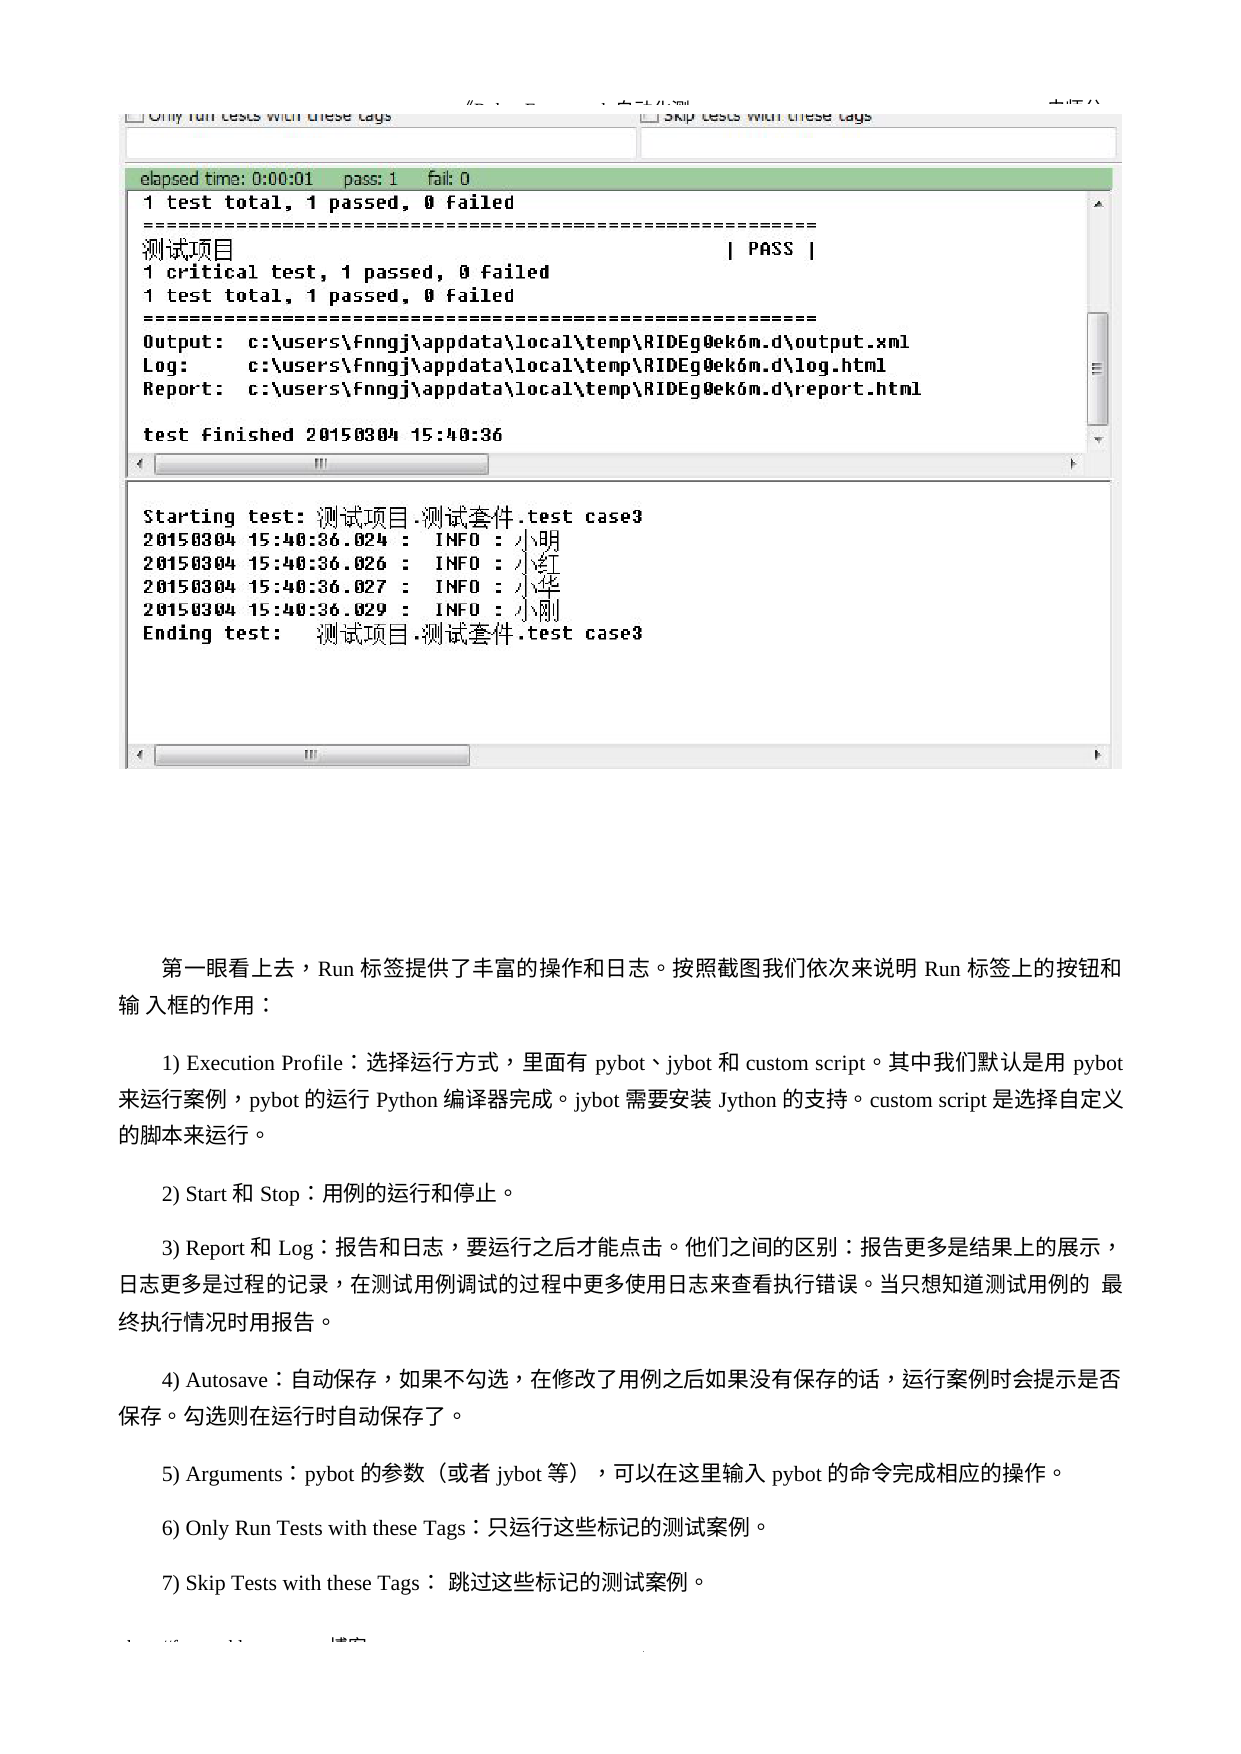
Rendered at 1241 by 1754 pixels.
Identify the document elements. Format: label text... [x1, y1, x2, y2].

list Only Run Tests with these Tags：只运行这些标记的测试案例。 [162, 1512, 1134, 1542]
list Execution Profile：选择运行方式，里面有 pybot、jybot 和 custom script。其中我们默认是用 pybot 来运行案例，pybot 的运行 Python 编译器完成。jybot 需要安装 Jython 的支持。custom script 是选择自定义 的脚本来运行。 [118, 1047, 1124, 1150]
list Skip Tests with these Tags： 跳过这些标记的测试案例。 [162, 1567, 1134, 1596]
text 3) Report 和 Log：报告和日志，要运行之后才能点击。他们之间的区别：报告更多是结果上的展示， 日志更多是过程的记录，在测试用例调试的过程中更多使用日志来查看执行错误。当只想知道测试用例的 最终执行情况时用报告。 [118, 1232, 1123, 1337]
picture [117, 114, 1123, 769]
text 第一眼看上去，Run 标签提供了丰富的操作和日志。按照截图我们依次来说明 Run 标签上的按钮和输 入框的作用： [118, 953, 1122, 1019]
text 2) Start 和 Stop：用例的运行和停止。 [162, 1177, 1134, 1207]
text 5) Arguments：pybot 的参数（或者 jybot 等），可以在这里输入 pybot 的命令完成相应的操作。 [162, 1458, 1134, 1488]
text 4) Autosave：自动保存，如果不勾选，在修改了用例之后如果没有保存的话，运行案例时会提示是否 保存。勾选则在运行时自动保存了。 [118, 1364, 1122, 1431]
